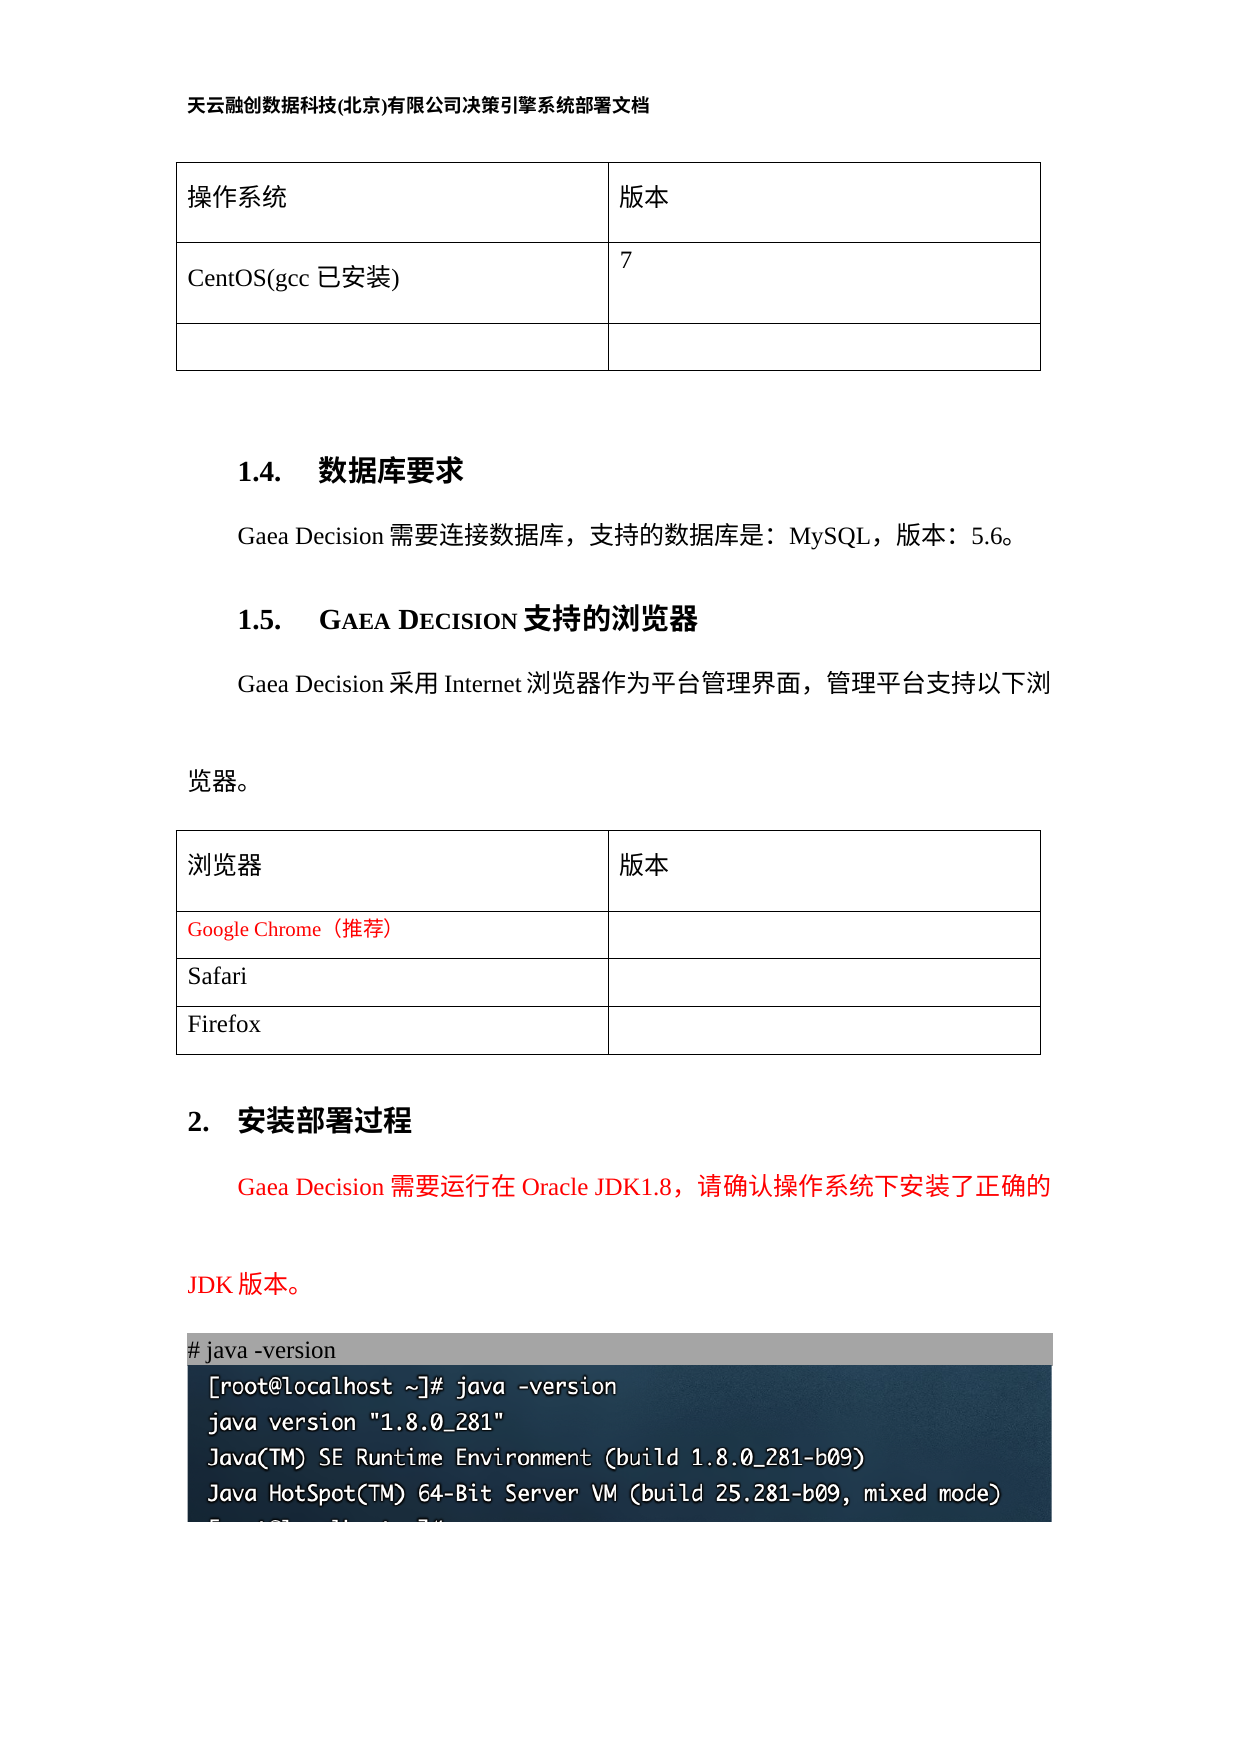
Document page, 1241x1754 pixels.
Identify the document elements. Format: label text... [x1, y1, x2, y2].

table_header 版本 [609, 831, 1040, 911]
table_cell Firefox [177, 1007, 608, 1054]
list 安装部署过程 [187, 1087, 1053, 1152]
text Gaea Decision需要连接数据库，支持的数据库是：MySQL，版本：5.6。 [187, 501, 1053, 566]
list Gaea Decision支持的浏览器 [237, 584, 1053, 649]
table_cell [609, 324, 1040, 370]
table_cell [609, 912, 1040, 958]
table_cell 7 [609, 243, 1040, 323]
table_cell [177, 324, 608, 370]
table_header 版本 [609, 163, 1040, 242]
table_cell [609, 959, 1040, 1006]
list 数据库要求 [237, 436, 1053, 501]
table_cell CentOS(gcc 已安装) [177, 243, 608, 323]
text Gaea Decision需要运行在Oracle JDK1.8，请确认操作系统下安装了正确的JDK版本。 [187, 1152, 1053, 1315]
table_cell Google Chrome（推荐） [177, 912, 608, 958]
text Gaea Decision采用Internet浏览器作为平台管理界面，管理平台支持以下浏览器。 [187, 649, 1053, 812]
picture [187, 1365, 1052, 1522]
table_cell [609, 1007, 1040, 1054]
list # java -version [187, 1333, 1053, 1366]
table_cell Safari [177, 959, 608, 1006]
table_header 浏览器 [177, 831, 608, 911]
table_header 操作系统 [177, 163, 608, 242]
